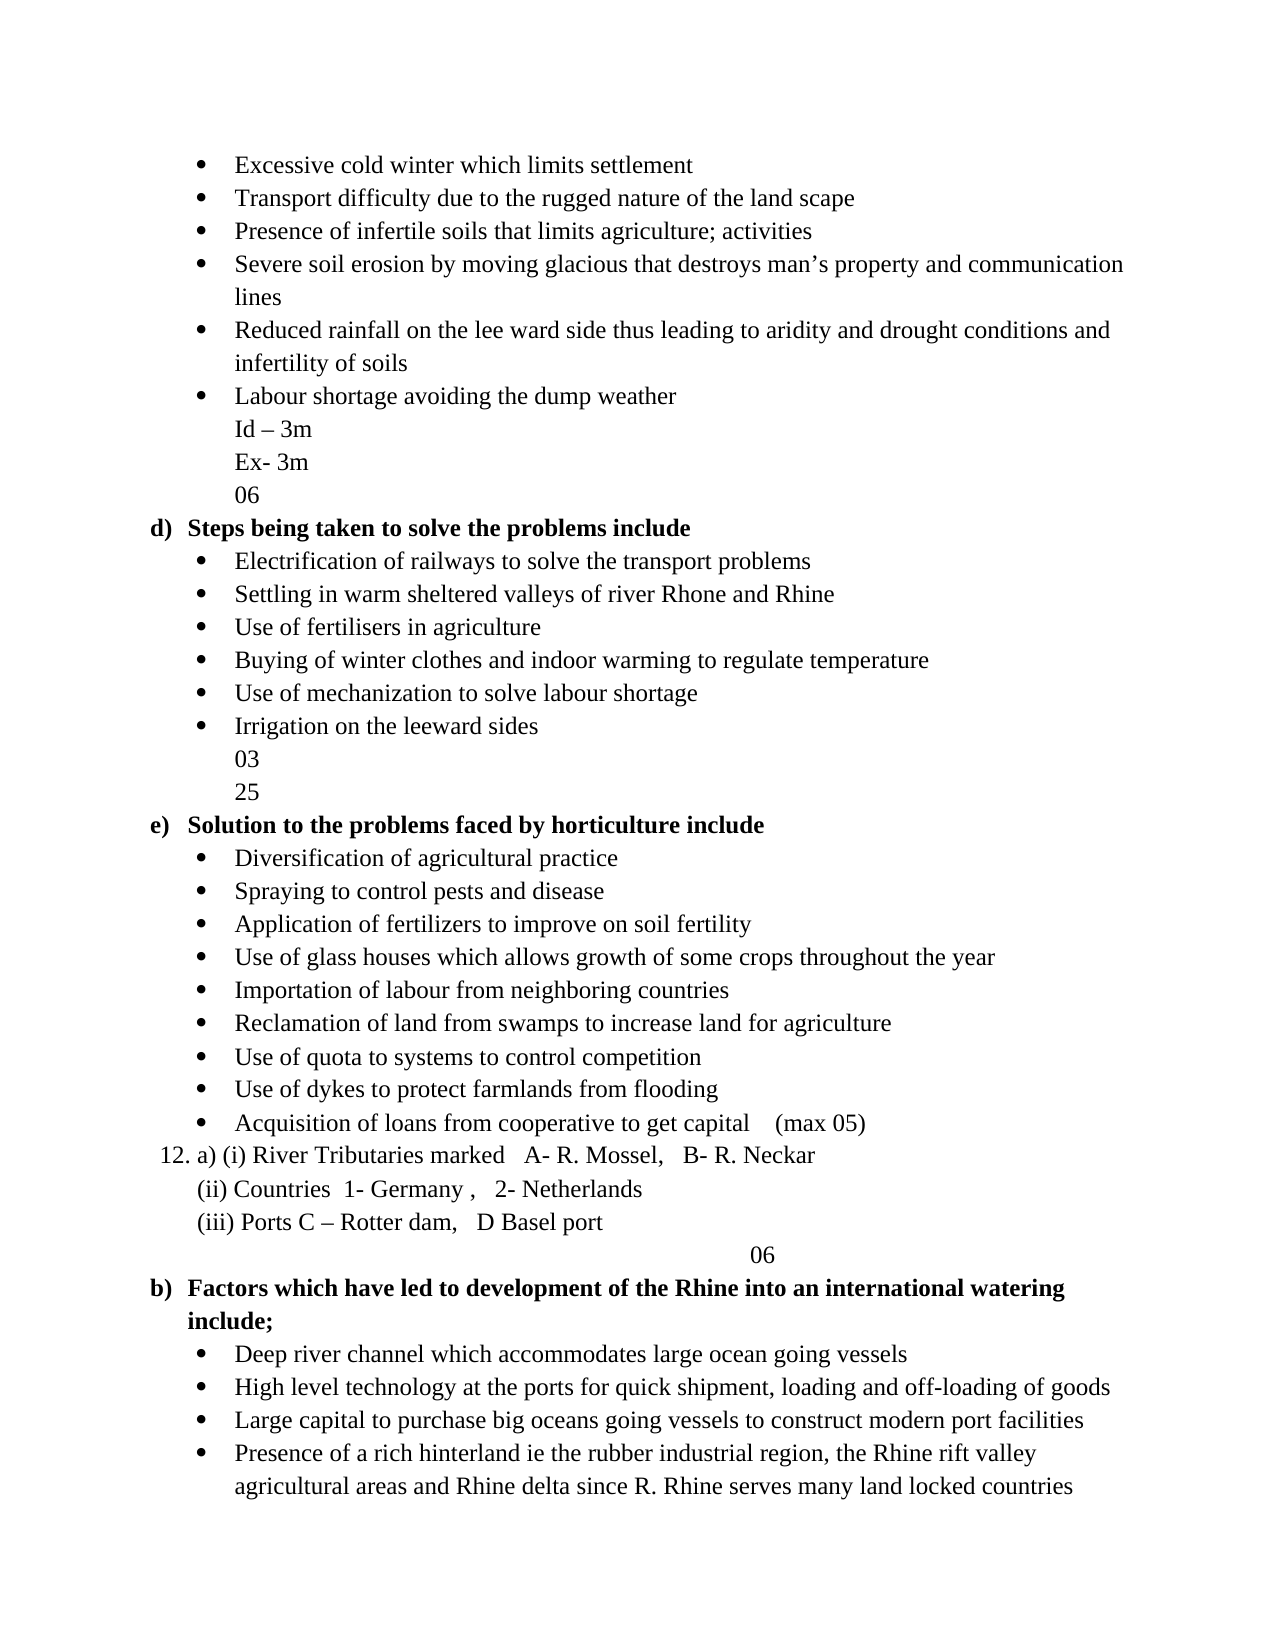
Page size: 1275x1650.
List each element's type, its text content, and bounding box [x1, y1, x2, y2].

list Reduced rainfall on the lee ward side thus leading to aridity and drought conditions and infertility of soils [197, 315, 1125, 377]
list High level technology at the ports for quick shipment, loading and off-loading of goods [197, 1372, 1125, 1401]
list (iii) Ports C – Rotter dam, D Basel port [197, 1207, 1125, 1235]
list Use of quota to systems to control competition [197, 1042, 1125, 1070]
list Use of dykes to protect farmlands from flooding [197, 1074, 1125, 1103]
list a) (i) River Tributaries marked A- R. Mossel, B- R. Neckar [159, 1141, 1125, 1169]
list Electrification of railways to solve the transport problems [197, 546, 1125, 575]
list Presence of infertile soils that limits agriculture; activities [197, 216, 1125, 245]
list Reclamation of land from swamps to increase land for agriculture [197, 1008, 1125, 1037]
list Severe soil erosion by moving glacious that destroys man’s property and communication lines [197, 249, 1125, 311]
list Use of mechanization to solve labour shortage [197, 678, 1125, 707]
list Irrigation on the leeward sides [197, 711, 1125, 740]
list Application of fertilizers to improve on soil fertility [197, 909, 1125, 938]
list Excessive cold winter which limits settlement [197, 150, 1125, 179]
list Ex- 3m [234, 447, 1125, 476]
list Acquisition of loans from cooperative to get capital (max 05) [197, 1108, 1125, 1136]
list Steps being taken to solve the problems include [150, 513, 1125, 542]
list Settling in warm sheltered valleys of river Rhone and Rhine [197, 579, 1125, 608]
list Use of fertilisers in agriculture [197, 612, 1125, 641]
list Buying of winter clothes and indoor warming to regulate temperature [197, 645, 1125, 674]
list 25 [234, 777, 1125, 806]
list Presence of a rich hinterland ie the rubber industrial region, the Rhine rift valley agricultural areas and Rhine delta since R. Rhine serves many land locked countries [197, 1438, 1125, 1499]
list 06 [234, 480, 1125, 509]
list Id – 3m [234, 414, 1125, 443]
list Diversification of agricultural practice [197, 843, 1125, 872]
list (ii) Countries 1- Germany , 2- Netherlands [197, 1174, 1125, 1202]
list Importation of labour from neighboring countries [197, 976, 1125, 1004]
list Transport difficulty due to the rugged nature of the land scape [197, 183, 1125, 212]
list Labour shortage avoiding the dump weather [197, 381, 1125, 410]
list Deep river channel which accommodates large ocean going vessels [197, 1339, 1125, 1367]
list 06 [197, 1240, 1125, 1268]
list Use of glass houses which allows growth of some crops throughout the year [197, 942, 1125, 971]
list Large capital to purchase big oceans going vessels to construct modern port facilities [197, 1405, 1125, 1433]
list Factors which have led to development of the Rhine into an international watering include; [150, 1273, 1125, 1334]
list 03 [234, 744, 1125, 773]
list Spraying to control pests and disease [197, 876, 1125, 905]
list Solution to the problems faced by horticulture include [150, 810, 1125, 839]
